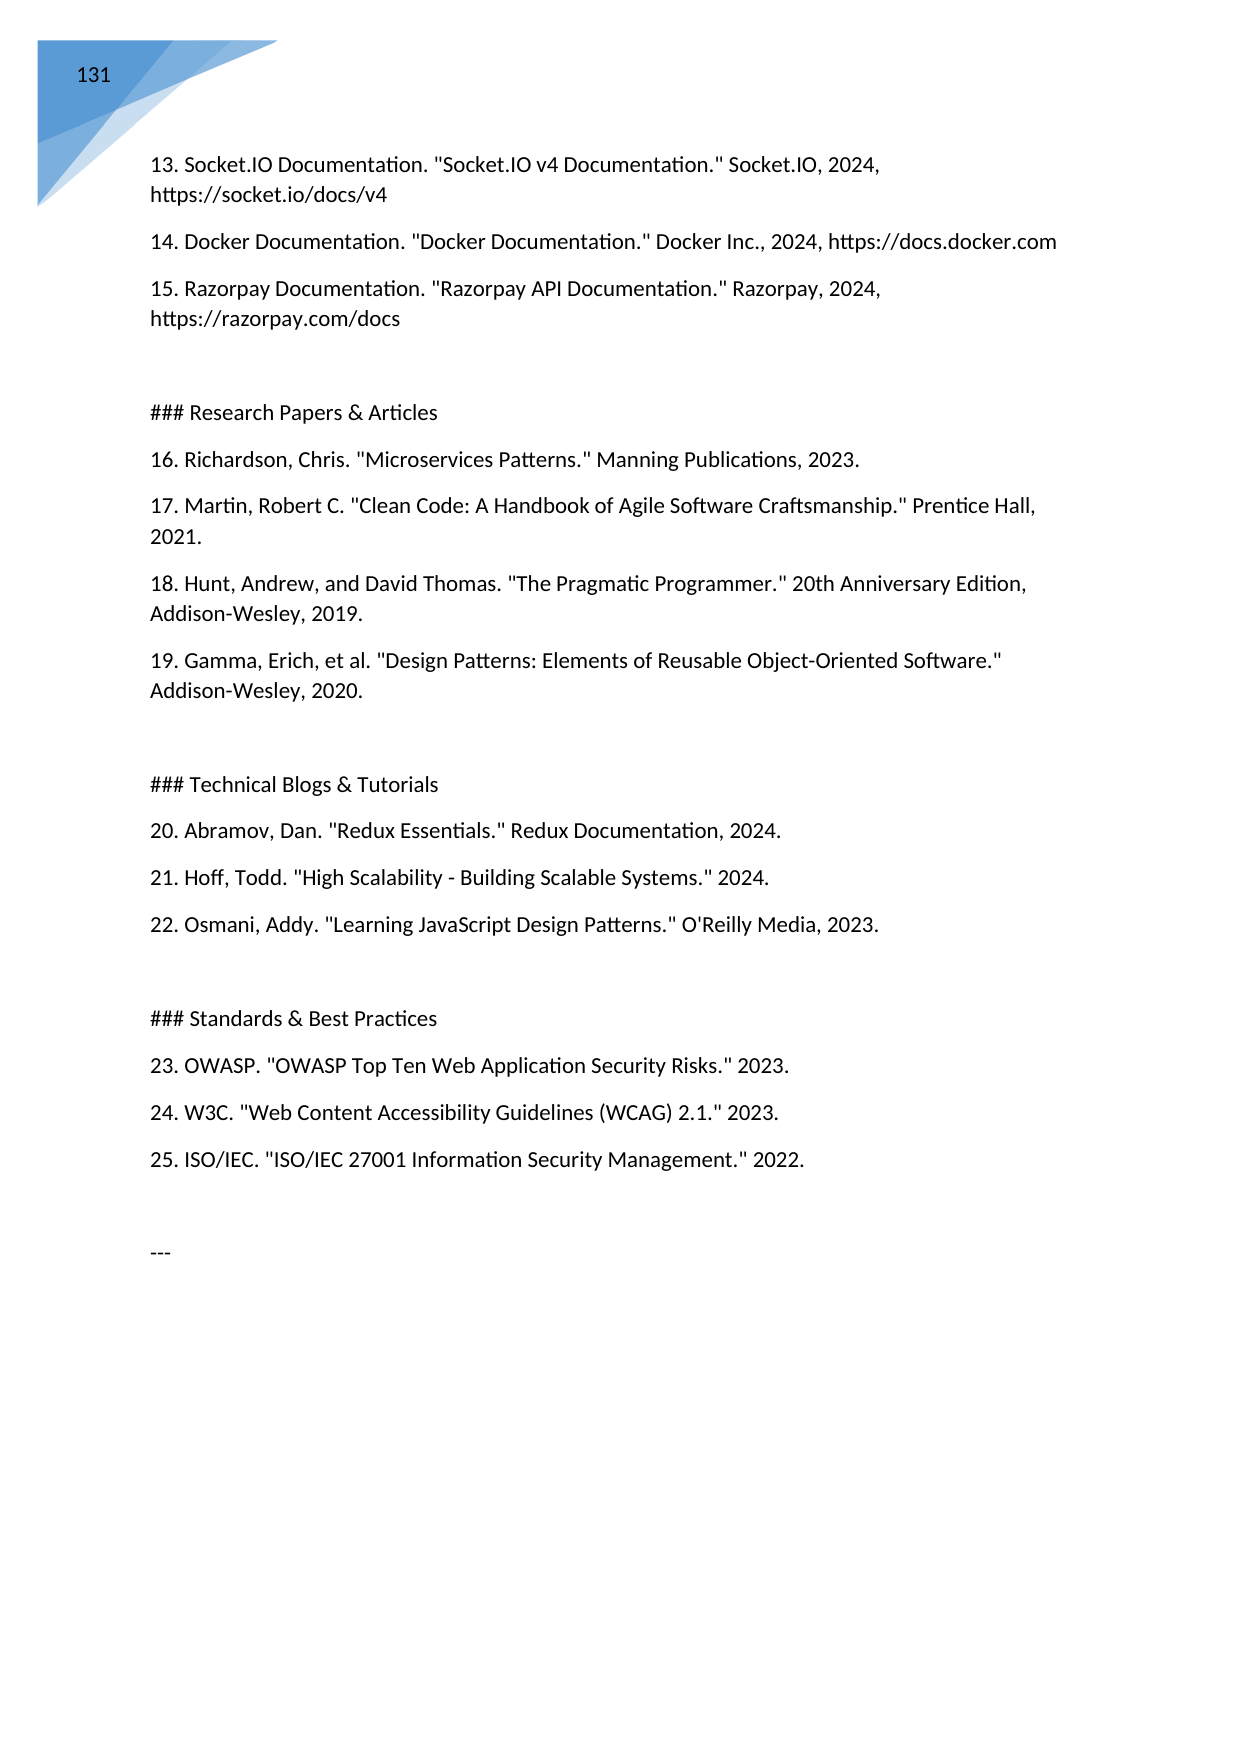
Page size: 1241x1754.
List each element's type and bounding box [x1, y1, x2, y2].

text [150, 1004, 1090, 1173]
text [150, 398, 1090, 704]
picture [37, 40, 279, 209]
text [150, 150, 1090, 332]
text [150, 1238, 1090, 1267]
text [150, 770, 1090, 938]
